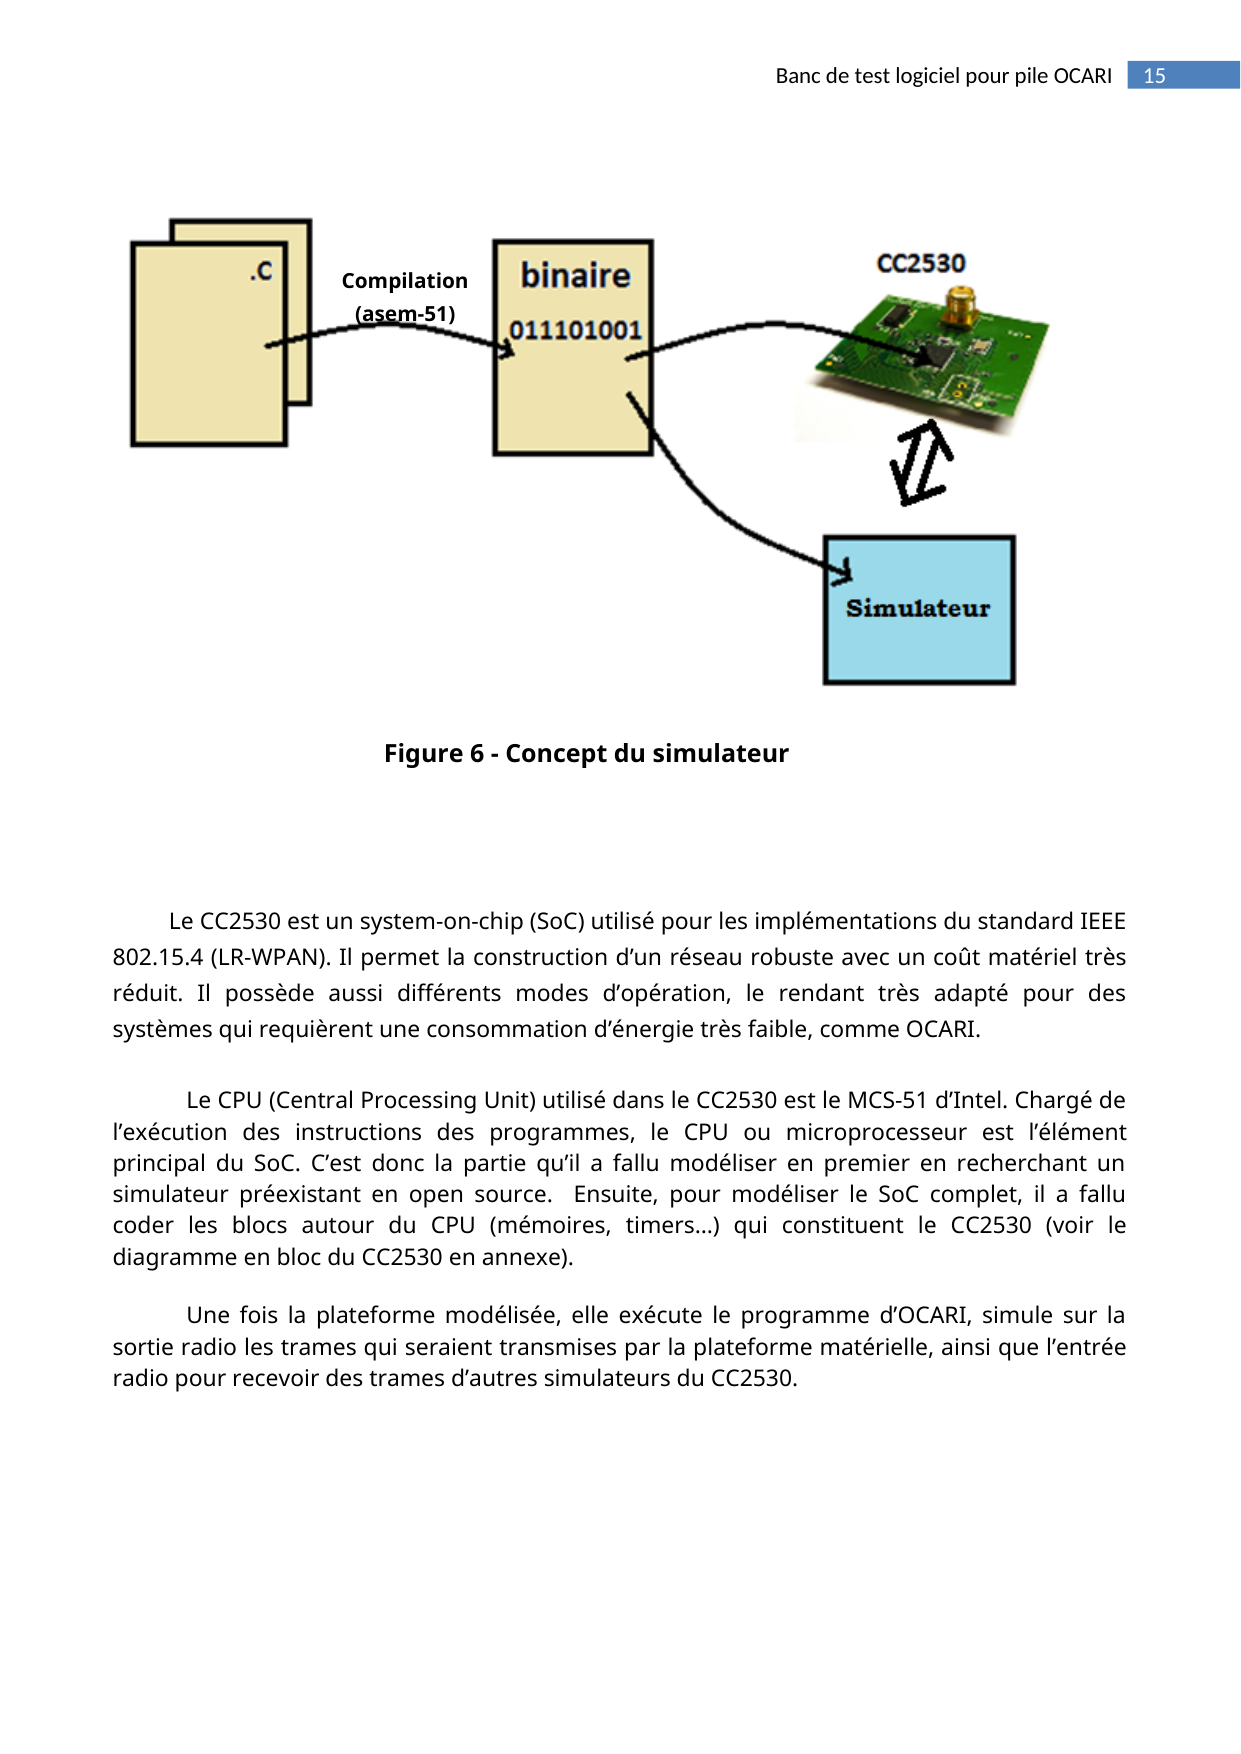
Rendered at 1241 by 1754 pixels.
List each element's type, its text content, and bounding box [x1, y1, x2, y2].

text Le CPU (Central Processing Unit) utilisé dans le CC2530 est le MCS-51 d’Intel. Chargé de l’exécution des instructions des programmes, le CPU ou microprocesseur est l’élément principal du SoC. C’est donc la partie qu’il a fallu modéliser en premier en recherchant un simulateur préexistant en open source. Ensuite, pour modéliser le SoC complet, il a fallu coder les blocs autour du CPU (mémoires, timers…) qui constituent le CC2530 (voir le diagramme en bloc du CC2530 en annexe). [112, 1084, 1128, 1272]
picture [109, 182, 1060, 724]
text Le CC2530 est un system-on-chip (SoC) utilisé pour les implémentations du standard IEEE 802.15.4 (LR-WPAN). Il permet la construction d’un réseau robuste avec un coût matériel très réduit. Il possède aussi différents modes d’opération, le rendant très adapté pour des systèmes qui requièrent une consommation d’énergie très faible, comme OCARI. [112, 905, 1128, 1044]
text Une fois la plateforme modélisée, elle exécute le programme d’OCARI, simule sur la sortie radio les trames qui seraient transmises par la plateforme matérielle, ainsi que l’entrée radio pour recevoir des trames d’autres simulateurs du CC2530. [112, 1299, 1128, 1393]
